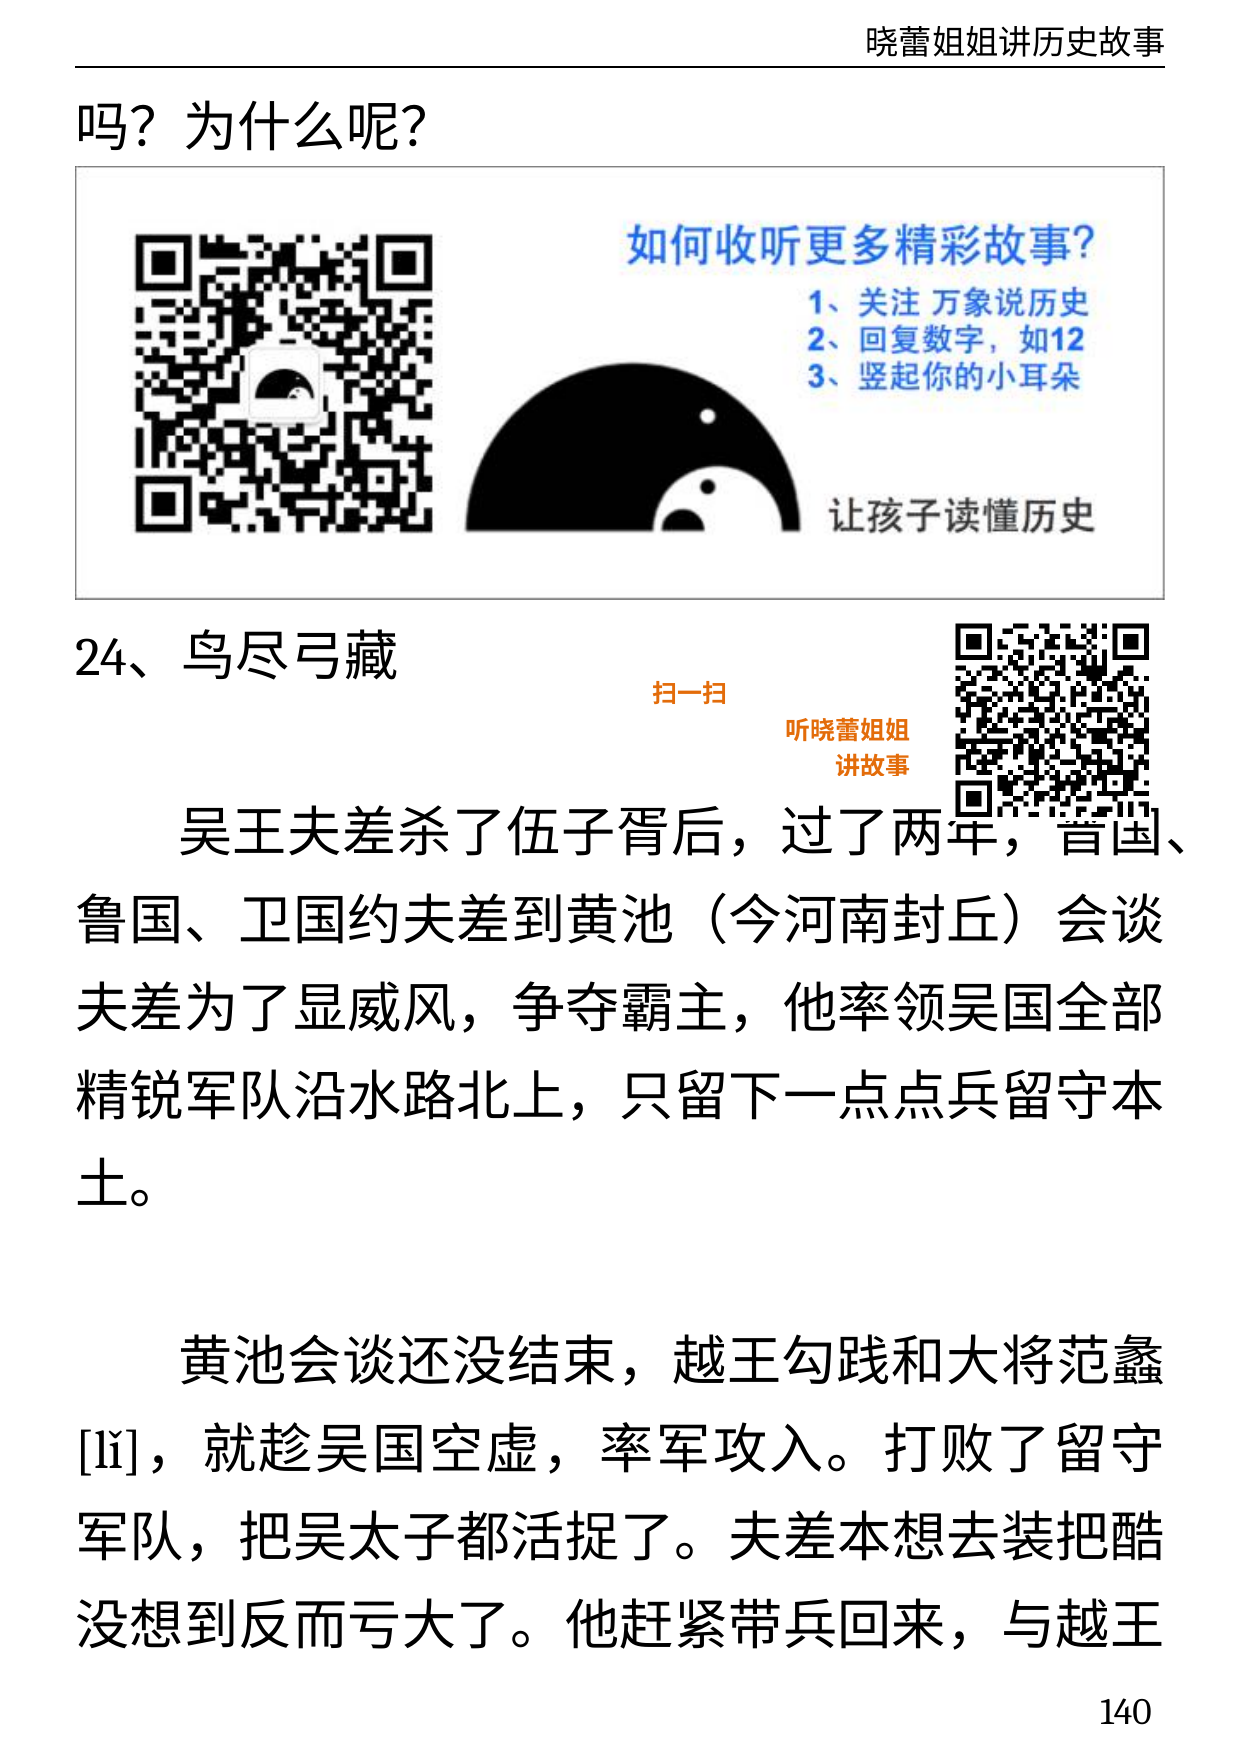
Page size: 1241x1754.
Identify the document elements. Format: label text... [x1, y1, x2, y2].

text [75, 1312, 1165, 1665]
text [75, 79, 1165, 166]
picture [951, 619, 1152, 821]
picture [75, 166, 1165, 600]
text 吴王夫差杀了伍子胥后，过了两年，晋国、鲁国、卫国约夫差到黄池（今河南封丘）会谈。夫差为了显威风，争夺霸主，他率领吴国全部精锐军队沿水路北上，只留下一点点兵留守本土。 [75, 784, 1165, 1224]
